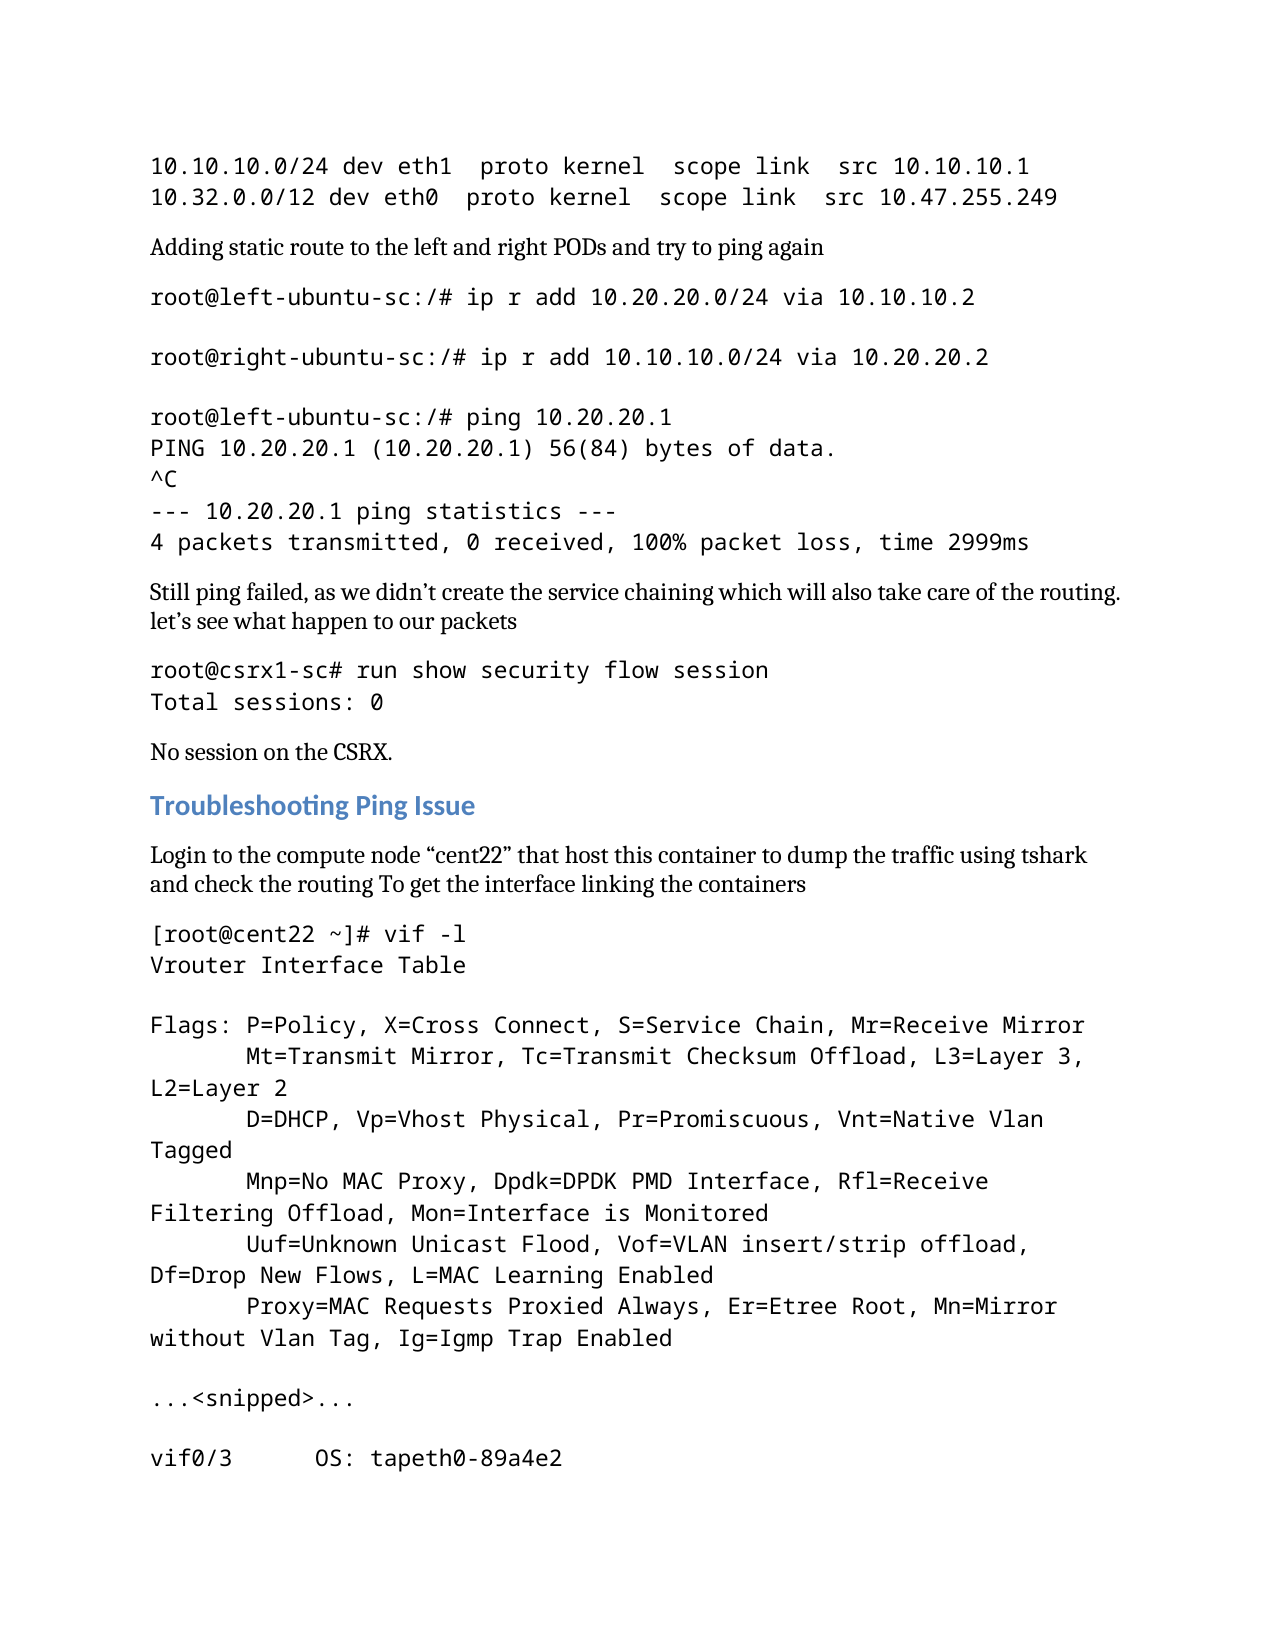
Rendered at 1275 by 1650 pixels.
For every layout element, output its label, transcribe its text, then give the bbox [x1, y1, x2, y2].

subtitle Troubleshooting Ping Issue [150, 787, 1125, 823]
text root@csrx1-sc# run show security flow session Total sessions: 0 [150, 654, 1125, 717]
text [150, 150, 1125, 212]
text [150, 918, 1125, 1473]
text Still ping failed, as we didn’t create the service chaining which will also take care of the routing. let’s see what happen to our packets [150, 578, 1125, 635]
text root@left-ubuntu-sc:/# ip r add 10.20.20.0/24 via 10.10.10.2 root@right-ubuntu-sc:/# ip r add 10.10.10.0/24 via 10.20.20.2 root@left-ubuntu-sc:/# ping 10.20.20.1 PING 10.20.20.1 (10.20.20.1) 56(84) bytes of data. ^C --- 10.20.20.1 ping statistics --- 4 packets transmitted, 0 received, 100% packet loss, time 2999ms [150, 281, 1125, 557]
text Login to the compute node “cent22” that host this container to dump the traffic using tshark and check the routing To get the interface linking the containers [150, 841, 1125, 899]
text Adding static route to the left and right PODs and try to ping again [150, 233, 1125, 262]
text No session on the CSRX. [150, 737, 1125, 766]
